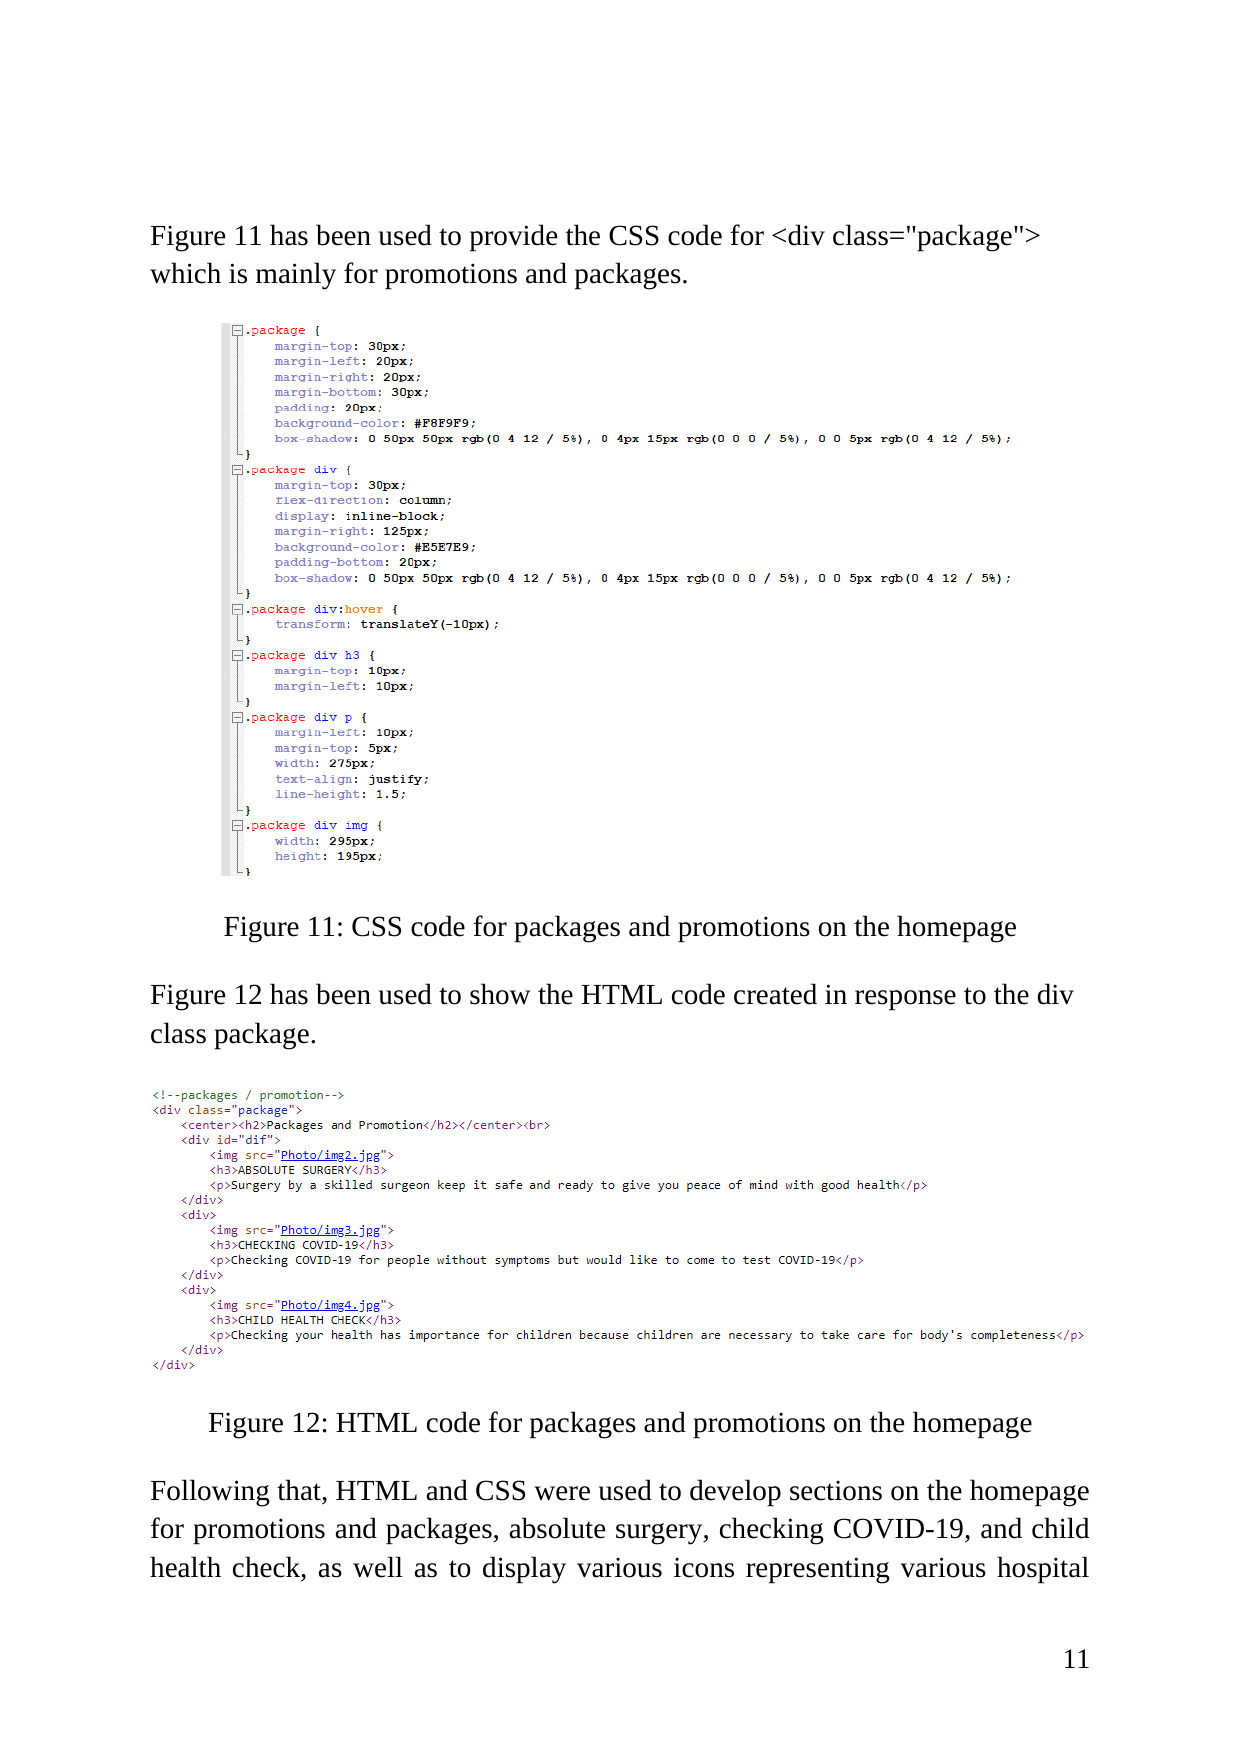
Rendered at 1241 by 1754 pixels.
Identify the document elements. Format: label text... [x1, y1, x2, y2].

text Figure 11 has been used to provide the CSS code for <div class="package"> which is mainly for promotions and packages. [150, 218, 1090, 290]
picture [221, 323, 1019, 876]
text Figure 12: HTML code for packages and promotions on the homepage [150, 1405, 1090, 1438]
text Figure 11: CSS code for packages and promotions on the homepage [150, 909, 1090, 943]
text Figure 12 has been used to show the HTML code created in response to the div class package. [150, 977, 1090, 1049]
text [150, 1473, 1090, 1583]
picture [150, 1083, 1091, 1371]
